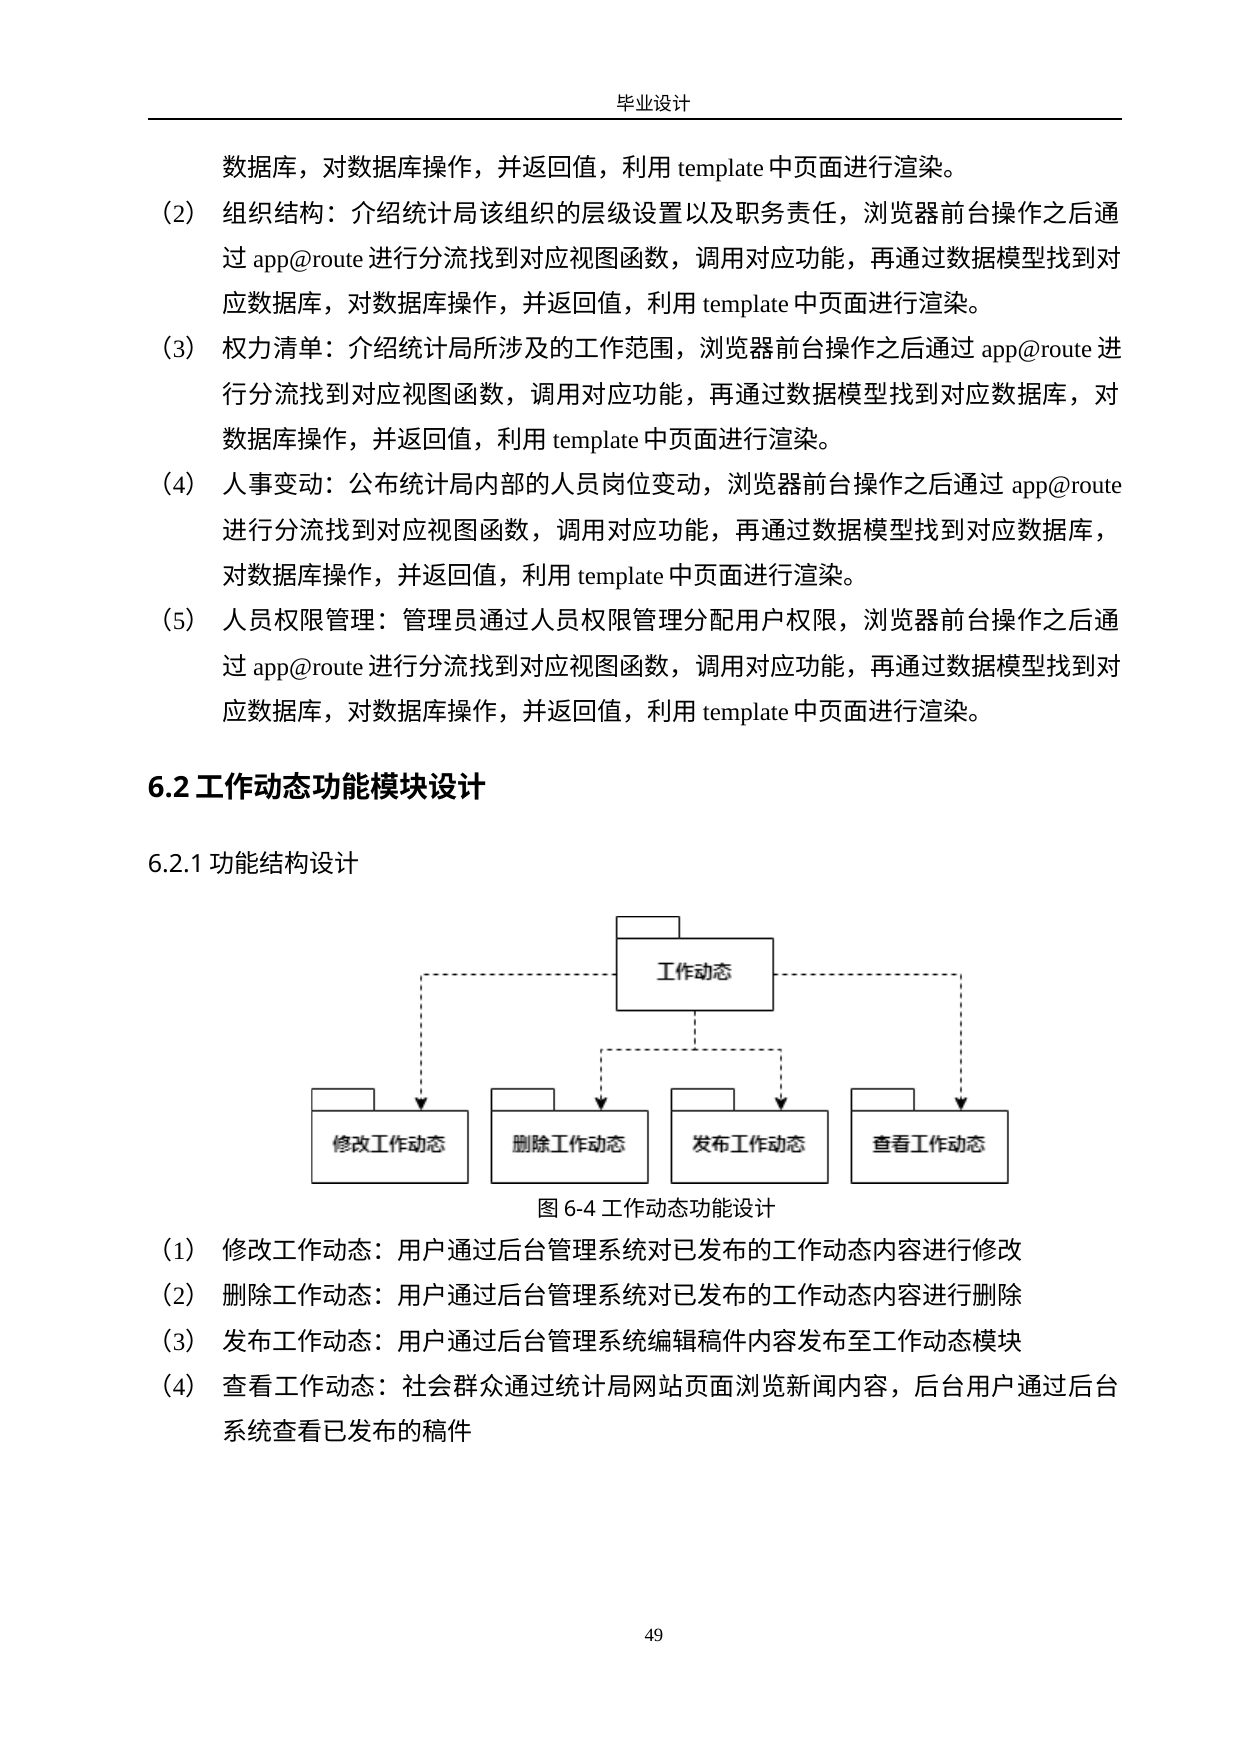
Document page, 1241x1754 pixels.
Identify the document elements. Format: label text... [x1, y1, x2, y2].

list 组织结构：介绍统计局该组织的层级设置以及职务责任，浏览器前台操作之后通过app@route进行分流找到对应视图函数，调用对应功能，再通过数据模型找到对应数据库，对数据库操作，并返回值，利用template中页面进行渲染。 [148, 193, 1122, 320]
list 删除工作动态：用户通过后台管理系统对已发布的工作动态内容进行删除 [148, 1276, 1122, 1312]
text 图6-4 工作动态功能设计 [148, 1191, 1122, 1222]
list 人员权限管理：管理员通过人员权限管理分配用户权限，浏览器前台操作之后通过app@route进行分流找到对应视图函数，调用对应功能，再通过数据模型找到对应数据库，对数据库操作，并返回值，利用template中页面进行渲染。 [148, 601, 1122, 728]
list 查看工作动态：社会群众通过统计局网站页面浏览新闻内容，后台用户通过后台系统查看已发布的稿件 [148, 1366, 1122, 1448]
list 修改工作动态：用户通过后台管理系统对已发布的工作动态内容进行修改 [148, 1230, 1122, 1267]
list 权力清单：介绍统计局所涉及的工作范围，浏览器前台操作之后通过app@route进行分流找到对应视图函数，调用对应功能，再通过数据模型找到对应数据库，对数据库操作，并返回值，利用template中页面进行渲染。 [148, 329, 1122, 456]
subtitle 6.2.1功能结构设计 [148, 844, 1122, 880]
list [148, 148, 1122, 184]
picture [311, 916, 1009, 1184]
subtitle 6.2工作动态功能模块设计 [148, 764, 1122, 806]
list 发布工作动态：用户通过后台管理系统编辑稿件内容发布至工作动态模块 [148, 1321, 1122, 1357]
list 人事变动：公布统计局内部的人员岗位变动，浏览器前台操作之后通过app@route进行分流找到对应视图函数，调用对应功能，再通过数据模型找到对应数据库，对数据库操作，并返回值，利用template中页面进行渲染。 [148, 465, 1122, 592]
